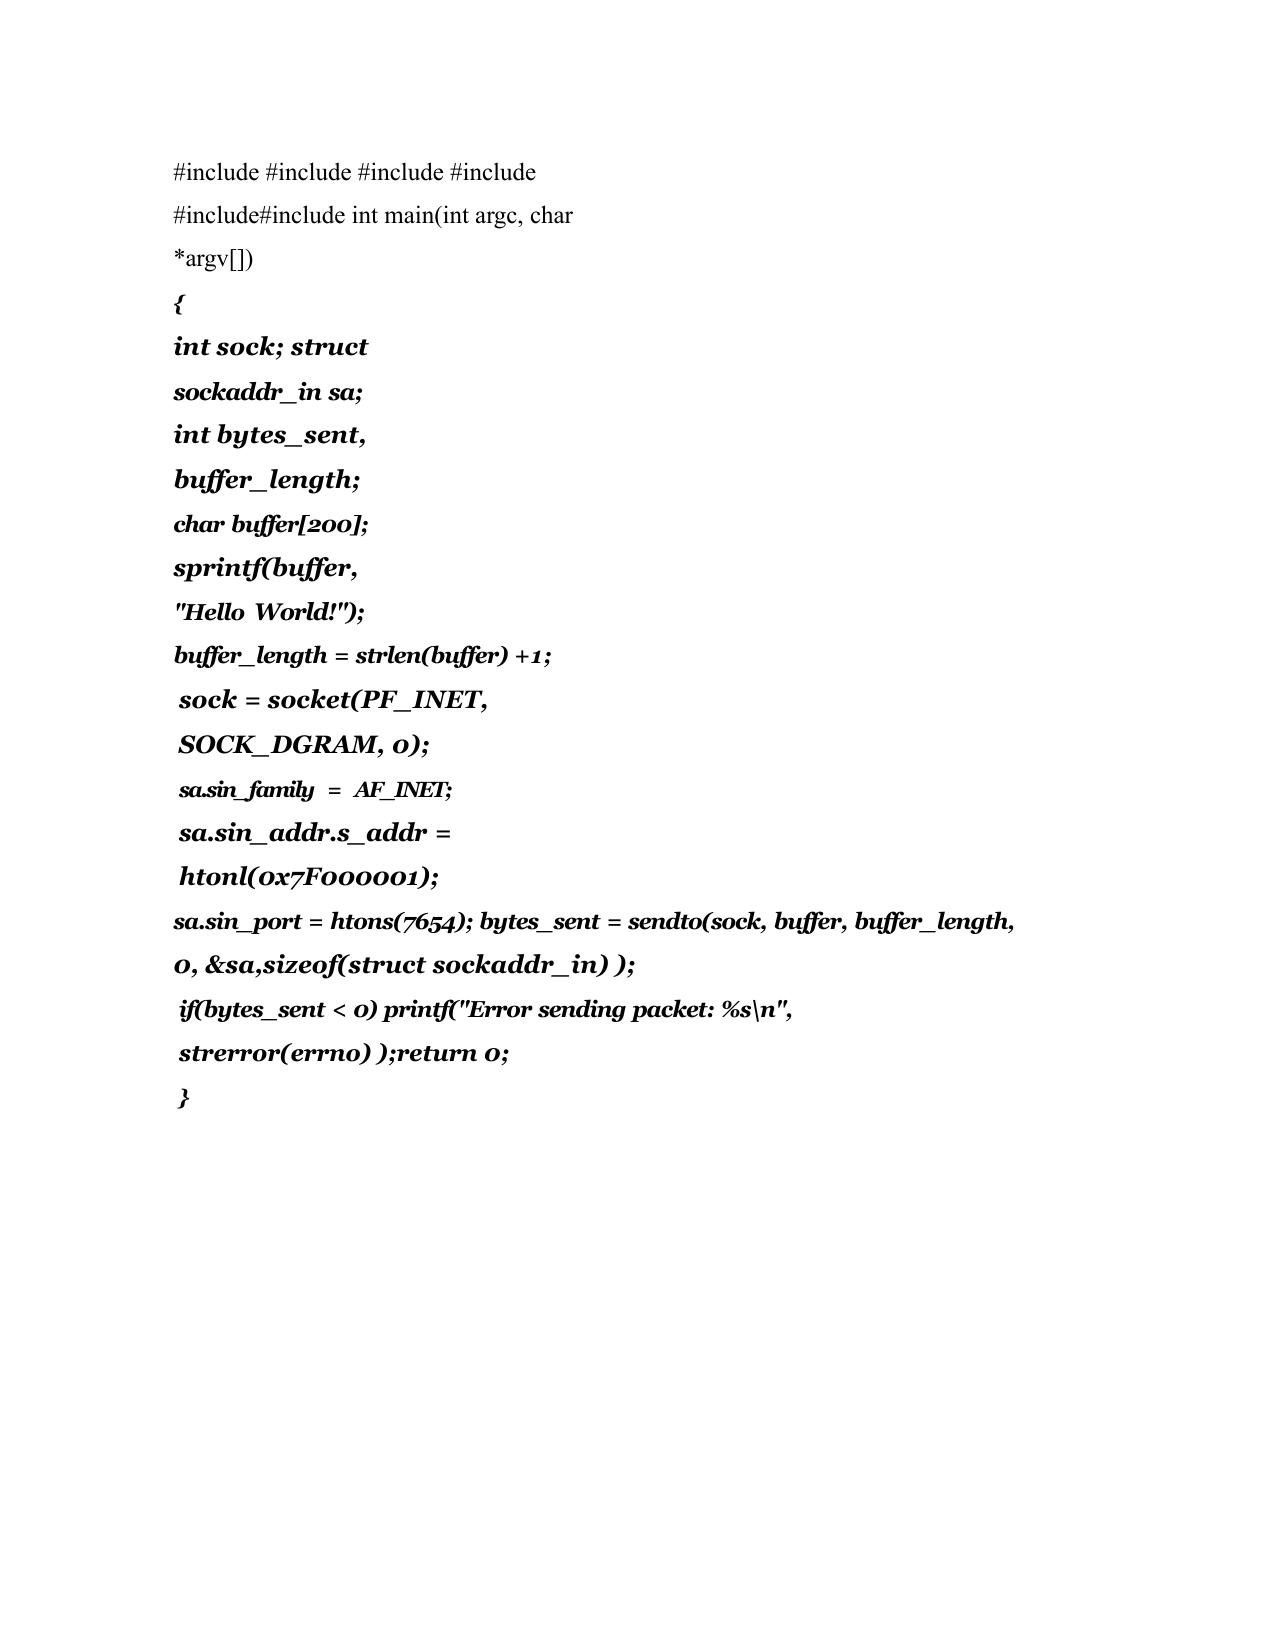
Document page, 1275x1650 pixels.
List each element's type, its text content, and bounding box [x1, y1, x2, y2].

text sa.sin_port = htons(7654); bytes_sent = sendto(sock, buffer, buffer_length, [173, 909, 1027, 935]
text { [173, 291, 594, 316]
text *argv[]) [173, 244, 594, 272]
text htonl(0x7F000001); [178, 863, 467, 891]
text sprintf(buffer, [173, 553, 391, 582]
text sa.sin_family = AF_INET; [178, 778, 475, 803]
text sa.sin_addr.s_addr = [178, 819, 480, 847]
text int bytes_sent, [173, 421, 391, 450]
text char buffer[200]; [173, 511, 391, 537]
text if(bytes_sent < 0) printf("Error sending packet: %s\n", [178, 997, 807, 1023]
text sockaddr_in sa; [173, 378, 391, 405]
text int sock; struct [173, 333, 391, 361]
text strerror(errno) );return 0; [178, 1039, 533, 1067]
text } [178, 1085, 533, 1110]
text #include#include int main(int argc, char [173, 201, 594, 229]
text sock = socket(PF_INET, [178, 686, 571, 714]
text buffer_length = strlen(buffer) +1; [173, 643, 571, 669]
text 0, &sa,sizeof(struct sockaddr_in) ); [173, 951, 660, 979]
text buffer_length; [173, 465, 391, 494]
text Hello World!"); [184, 598, 388, 625]
text SOCK_DGRAM, 0); [178, 730, 454, 759]
text #include #include #include #include [173, 158, 594, 186]
